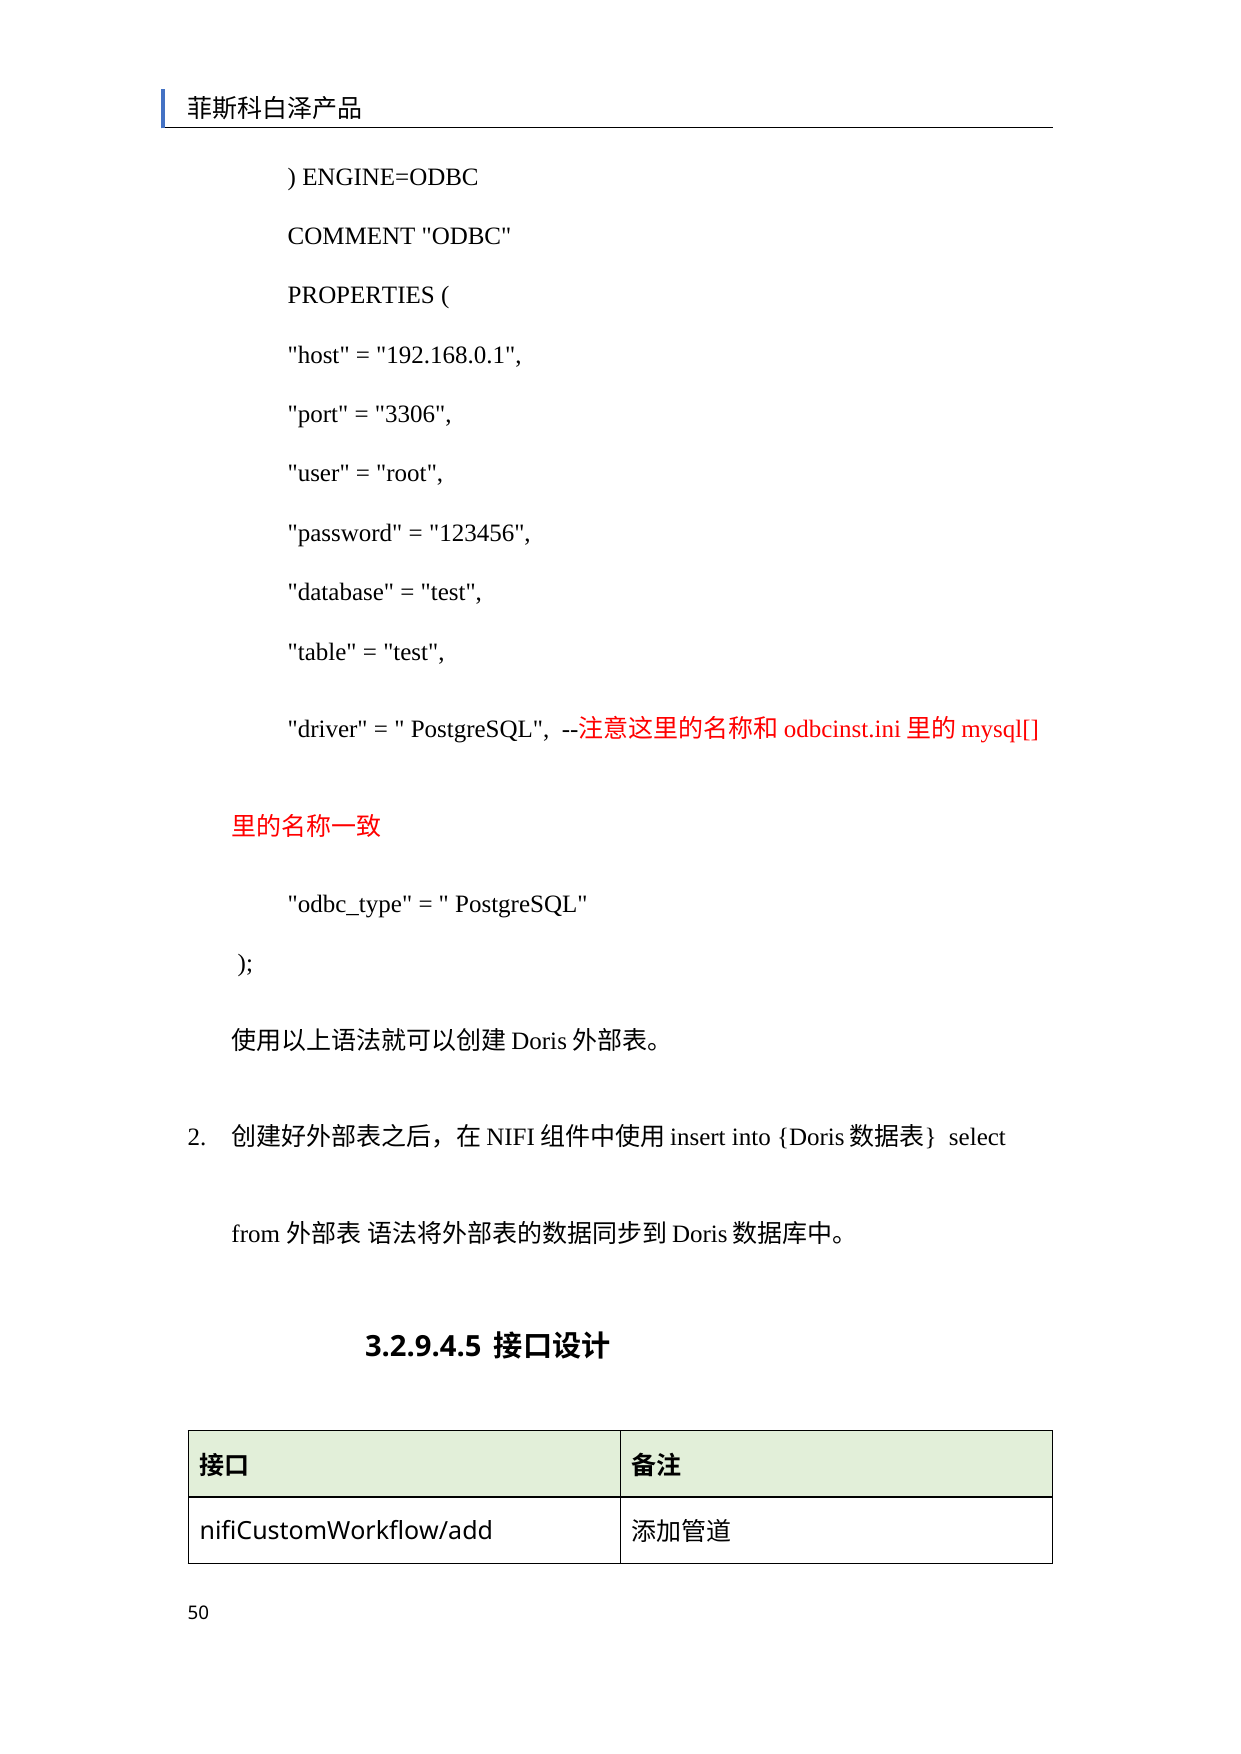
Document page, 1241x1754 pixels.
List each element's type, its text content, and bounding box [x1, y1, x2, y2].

list 创建好外部表之后，在NIFI组件中使用insert into {Doris数据表} select from 外部表 语法将外部表的数据同步到Doris数据库中。 [187, 1102, 1053, 1264]
subtitle 接口设计 [365, 1311, 1053, 1376]
list "database" = "test", [231, 575, 1053, 608]
list COMMENT "ODBC" [231, 219, 1053, 252]
table_header 备注 [621, 1431, 1052, 1496]
table_cell nifiCustomWorkflow/add [189, 1498, 620, 1562]
list "driver" = " PostgreSQL", --注意这里的名称和odbcinst.ini里的mysql[]里的名称一致 [231, 694, 1053, 857]
list 使用以上语法就可以创建Doris外部表。 [231, 1006, 1053, 1071]
list ); [231, 947, 1053, 979]
list ) ENGINE=ODBC [231, 160, 1053, 192]
list "odbc_type" = " PostgreSQL" [231, 887, 1053, 920]
list "table" = "test", [231, 635, 1053, 667]
list PROPERTIES ( [231, 278, 1053, 311]
list "user" = "root", [231, 457, 1053, 489]
list "password" = "123456", [231, 516, 1053, 548]
table_cell 添加管道 [621, 1498, 1052, 1562]
list "host" = "192.168.0.1", [231, 338, 1053, 370]
table_header 接口 [189, 1431, 620, 1496]
list "port" = "3306", [231, 397, 1053, 430]
